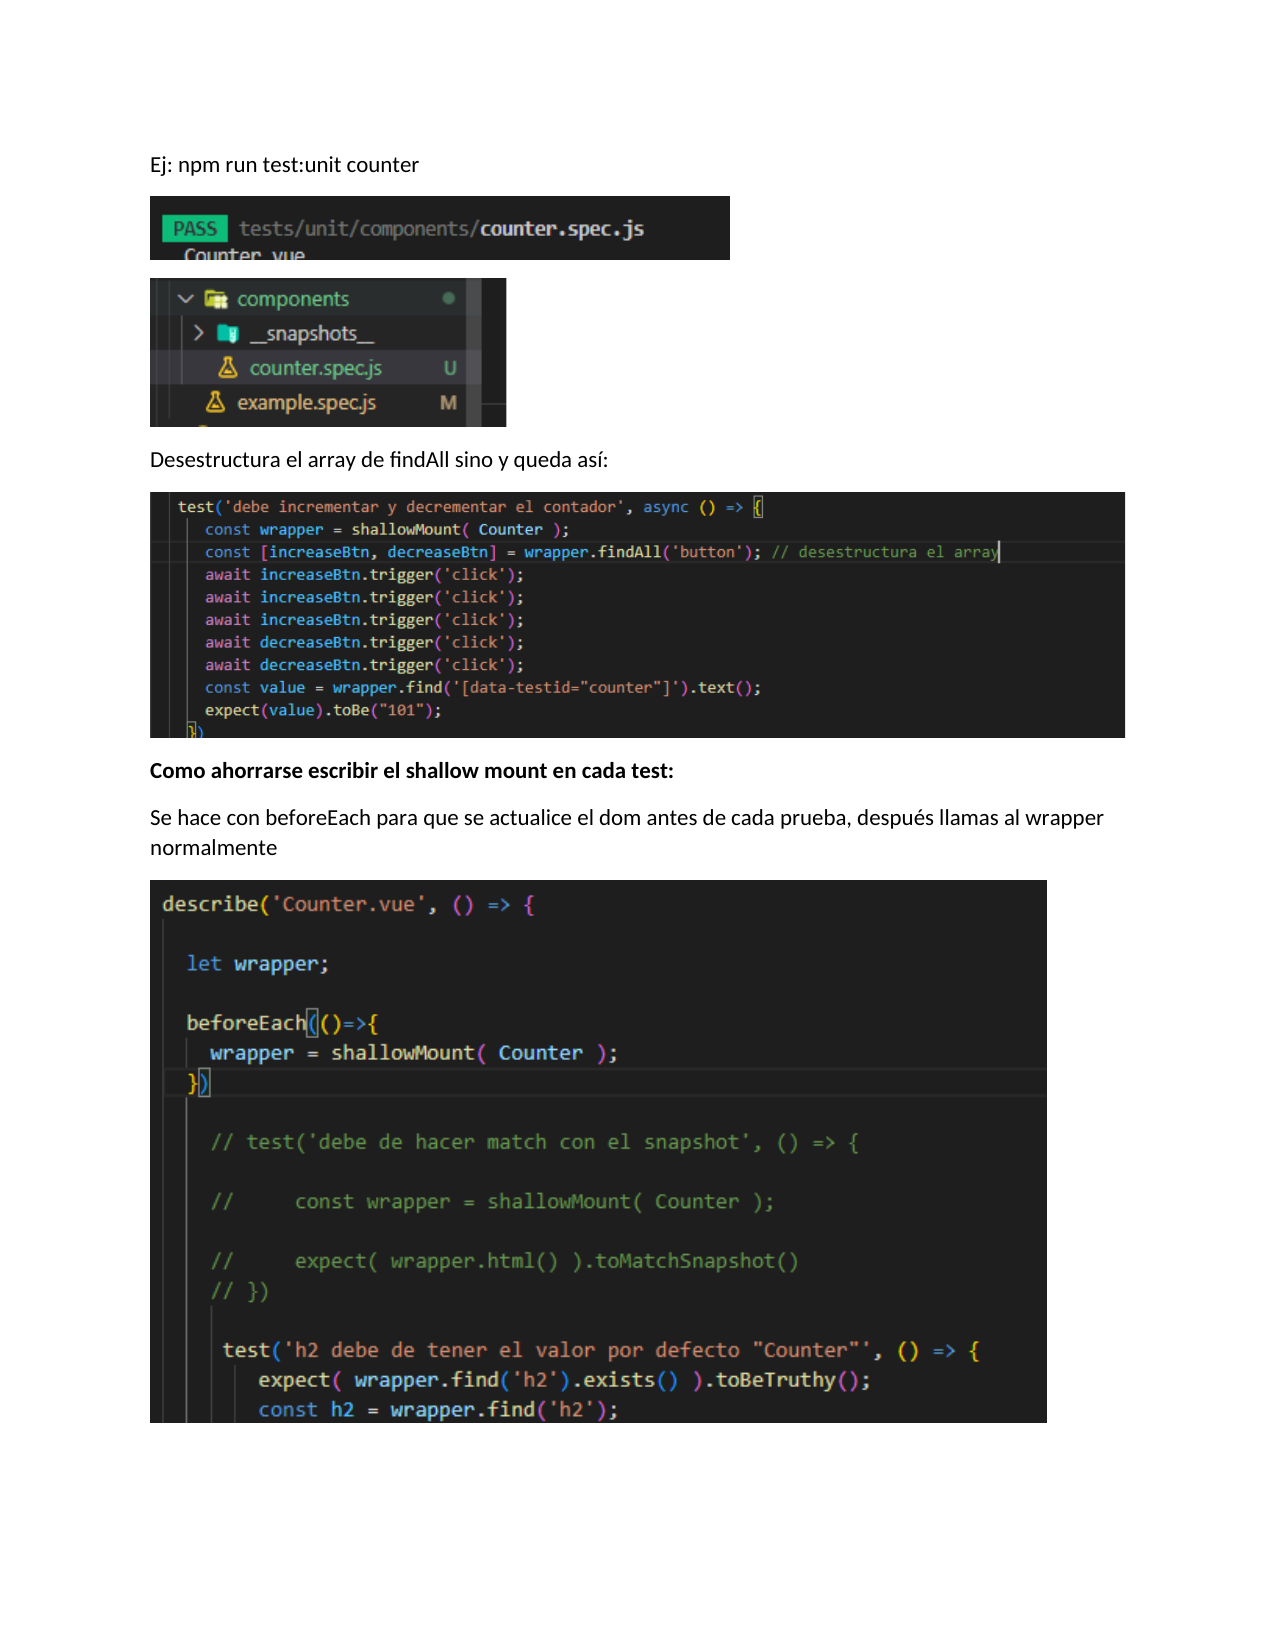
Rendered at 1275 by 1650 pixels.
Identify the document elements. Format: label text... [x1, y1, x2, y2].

text Desestructura el array de findAll sino y queda así: [150, 446, 1125, 473]
picture [150, 278, 507, 427]
picture [150, 196, 730, 260]
picture [150, 492, 1125, 738]
picture [150, 880, 1047, 1423]
text Ej: npm run test:unit counter [150, 150, 1125, 178]
text Como ahorrarse escribir el shallow mount en cada test: [150, 756, 1125, 784]
text Se hace con beforeEach para que se actualice el dom antes de cada prueba, después llamas al wrapper normalmente [150, 803, 1125, 862]
